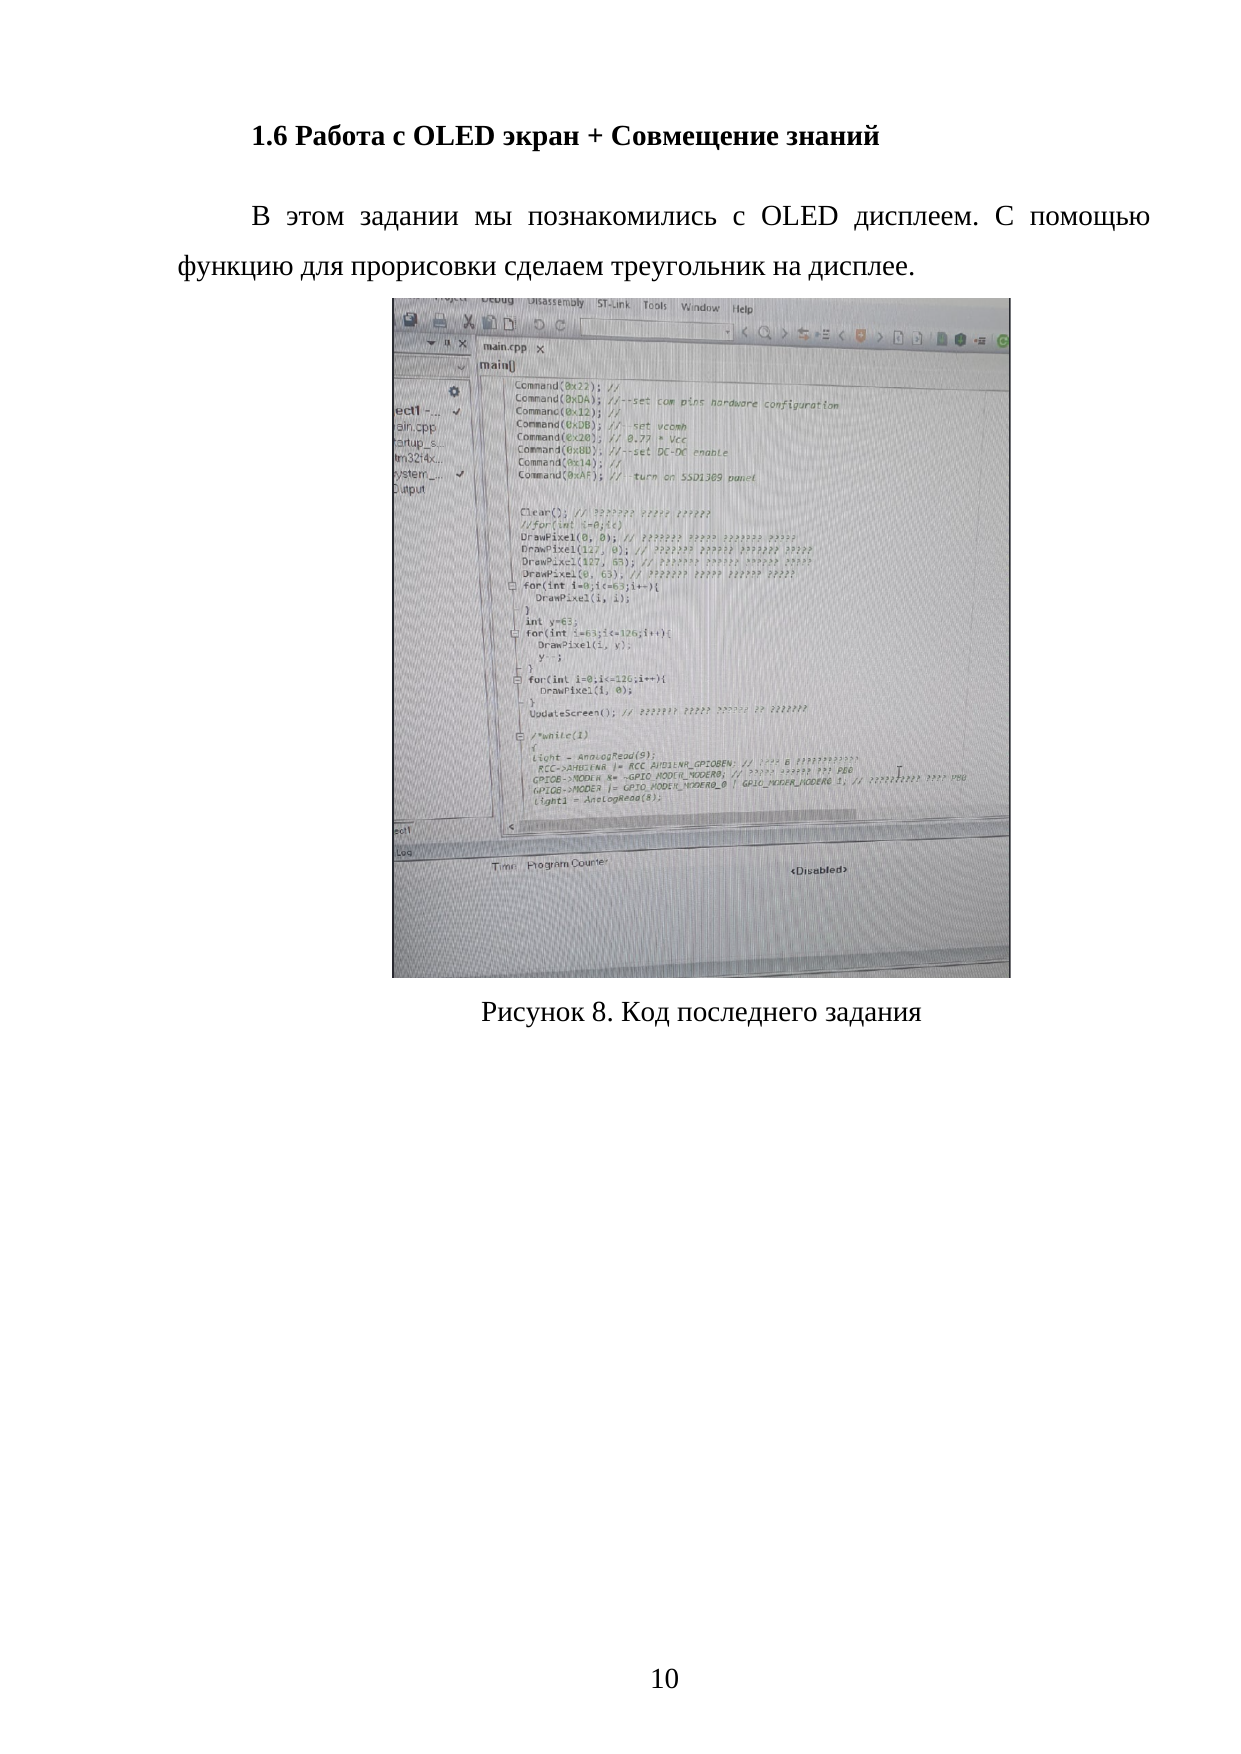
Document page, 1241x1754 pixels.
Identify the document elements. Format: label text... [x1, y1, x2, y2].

subtitle Работа с OLED экран + Совмещение знаний [251, 118, 1152, 152]
picture [392, 298, 1011, 978]
text В этом задании мы познакомились с OLED дисплеем. С помощью функцию для прорисовки сделаем треугольник на дисплее. [177, 198, 1152, 281]
text Рисунок 8. Код последнего задания [177, 994, 1152, 1028]
